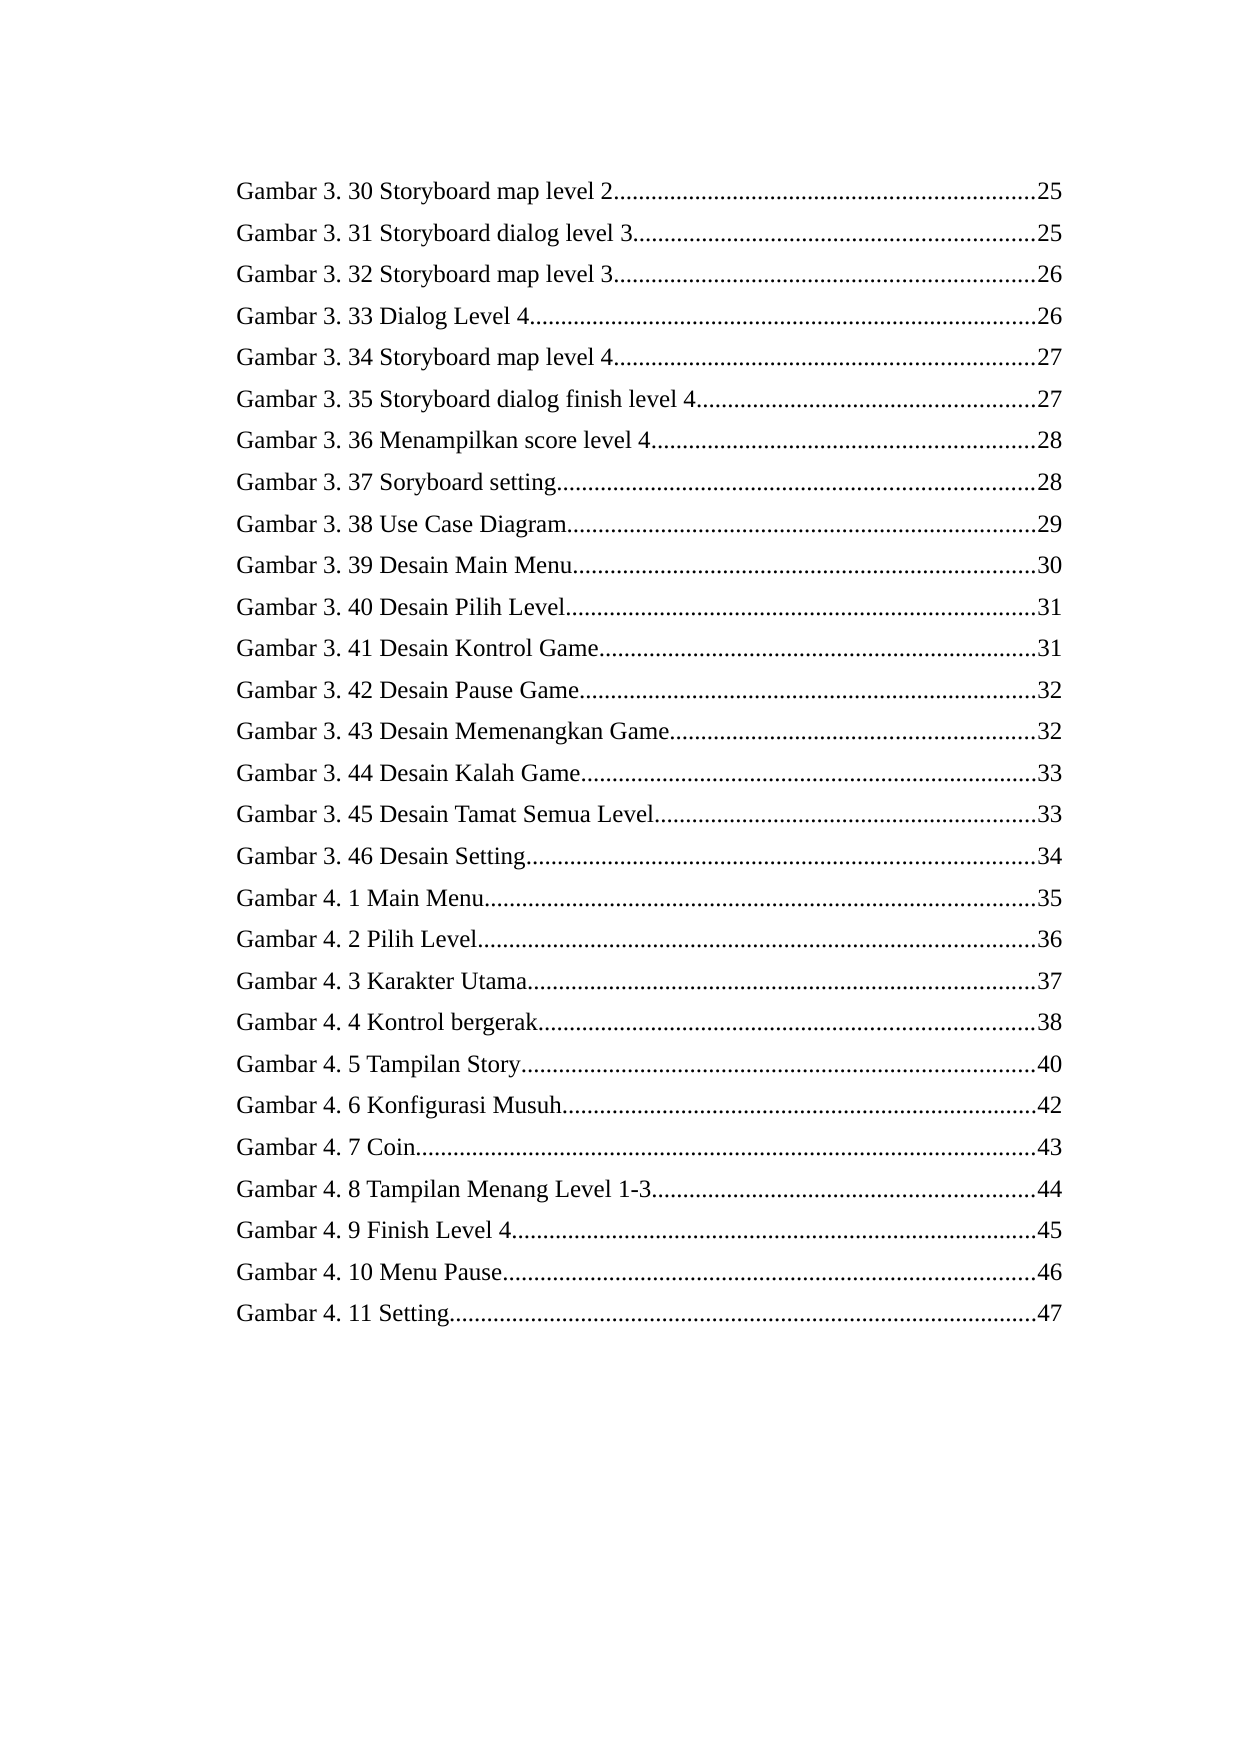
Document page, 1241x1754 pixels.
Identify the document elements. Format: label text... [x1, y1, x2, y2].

text Gambar 4. 8 Tampilan Menang Level 1-3 44 [236, 1175, 1063, 1202]
text Gambar 4. 4 Kontrol bergerak 38 [236, 1008, 1063, 1036]
text Gambar 3. 39 Desain Main Menu 30 [236, 551, 1063, 579]
text Gambar 3. 40 Desain Pilih Level 31 [236, 593, 1063, 621]
text Gambar 4. 6 Konfigurasi Musuh 42 [236, 1092, 1063, 1119]
text Gambar 3. 33 Dialog Level 4 26 [236, 302, 1063, 329]
text Gambar 3. 35 Storyboard dialog finish level 4 27 [236, 385, 1063, 413]
text Gambar 3. 32 Storyboard map level 3 26 [236, 260, 1063, 288]
text Gambar 3. 37 Soryboard setting 28 [236, 468, 1063, 496]
text Gambar 3. 44 Desain Kalah Game 33 [236, 759, 1063, 787]
text Gambar 4. 10 Menu Pause 46 [236, 1258, 1063, 1286]
text Gambar 4. 1 Main Menu 35 [236, 884, 1063, 911]
text Gambar 4. 5 Tampilan Story 40 [236, 1050, 1063, 1078]
text Gambar 3. 30 Storyboard map level 2 25 [236, 177, 1063, 205]
text Gambar 4. 2 Pilih Level 36 [236, 925, 1063, 953]
text Gambar 3. 46 Desain Setting 34 [236, 842, 1063, 870]
text Gambar 3. 34 Storyboard map level 4 27 [236, 343, 1063, 371]
text Gambar 4. 9 Finish Level 4 45 [236, 1216, 1063, 1244]
text Gambar 3. 36 Menampilkan score level 4 28 [236, 427, 1063, 454]
text Gambar 3. 43 Desain Memenangkan Game 32 [236, 717, 1063, 745]
text Gambar 4. 11 Setting 47 [236, 1299, 1063, 1327]
text Gambar 3. 45 Desain Tamat Semua Level 33 [236, 801, 1063, 828]
text Gambar 3. 42 Desain Pause Game 32 [236, 676, 1063, 704]
text Gambar 3. 31 Storyboard dialog level 3 25 [236, 219, 1063, 246]
text Gambar 4. 7 Coin 43 [236, 1133, 1063, 1161]
text Gambar 3. 41 Desain Kontrol Game 31 [236, 634, 1063, 662]
text Gambar 3. 38 Use Case Diagram 29 [236, 510, 1063, 537]
text Gambar 4. 3 Karakter Utama 37 [236, 967, 1063, 994]
